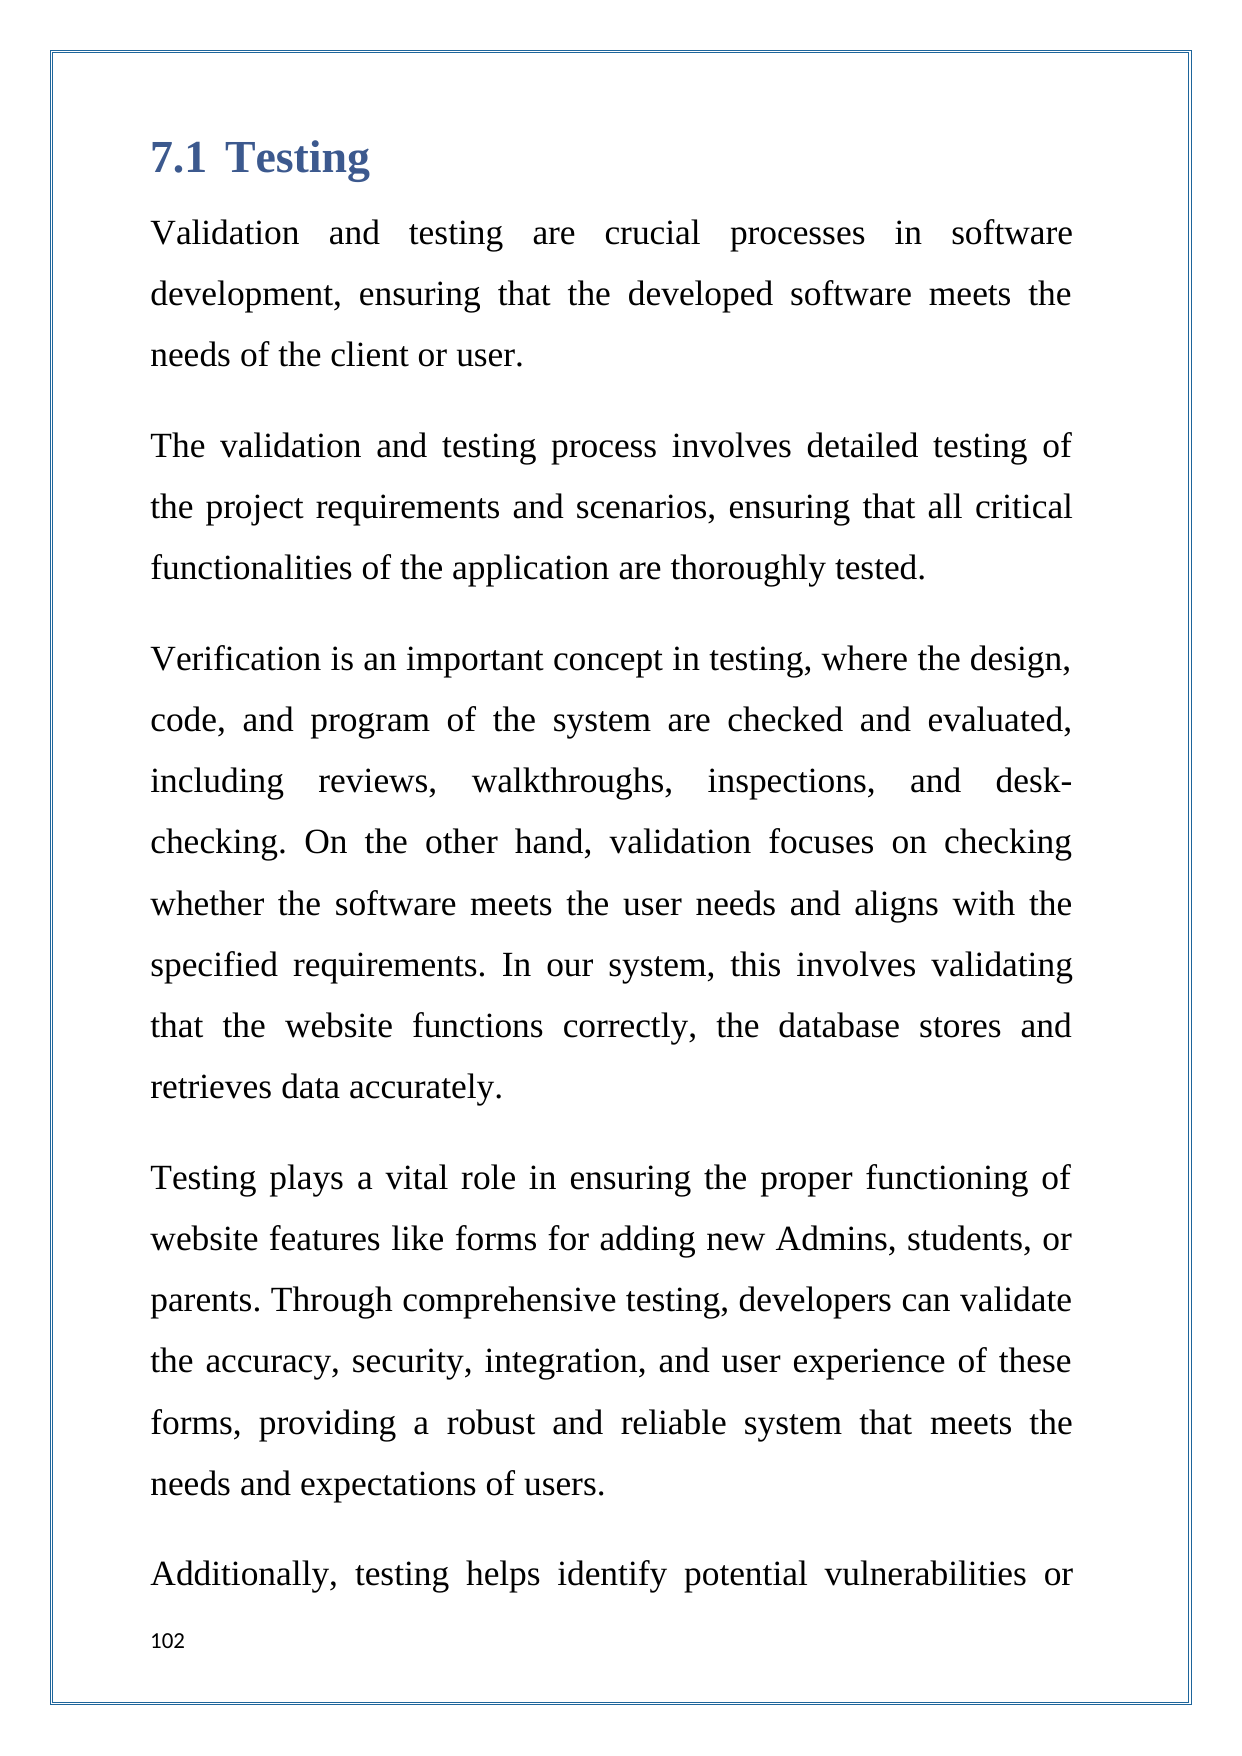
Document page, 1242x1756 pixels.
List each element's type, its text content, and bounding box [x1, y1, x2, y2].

text Validation and testing are crucial processes in software development, ensuring that the developed software meets the needs of the client or user. [150, 211, 1073, 374]
text The validation and testing process involves detailed testing of the project requirements and scenarios, ensuring that all critical functionalities of the application are thoroughly tested. [150, 424, 1073, 587]
text Testing plays a vital role in ensuring the proper functioning of website features like forms for adding new Admins, students, or parents. Through comprehensive testing, developers can validate the accuracy, security, integration, and user experience of these forms, providing a robust and reliable system that meets the needs and expectations of users. [150, 1156, 1073, 1503]
subtitle Testing [150, 129, 1187, 182]
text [150, 1553, 1073, 1593]
text Verification is an important concept in testing, where the design, code, and program of the system are checked and evaluated, including reviews, walkthroughs, inspections, and desk-checking. On the other hand, validation focuses on checking whether the software meets the user needs and aligns with the specified requirements. In our system, this involves validating that the website functions correctly, the database stores and retrieves data accurately. [150, 637, 1073, 1106]
